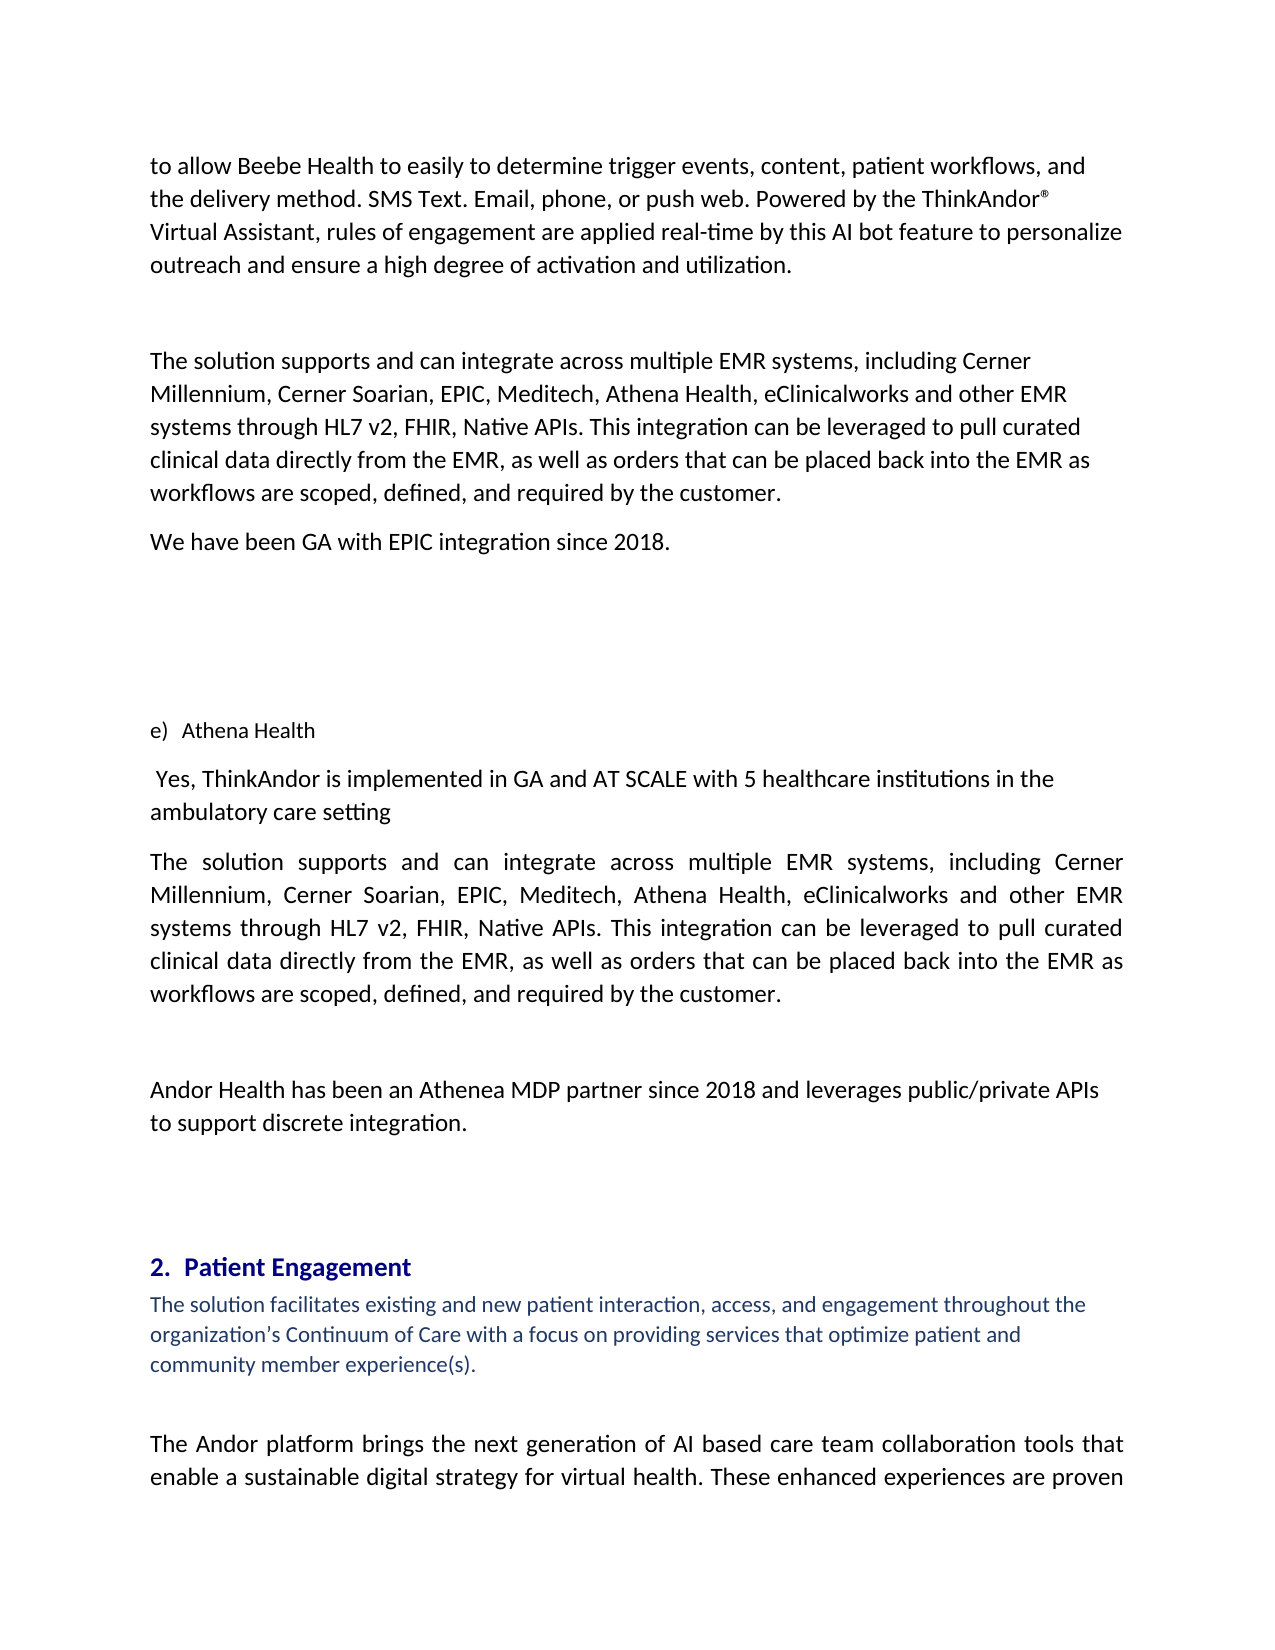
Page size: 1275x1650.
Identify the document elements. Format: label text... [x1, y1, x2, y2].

subtitle The solution facilitates existing and new patient interaction, access, and engagement throughout the organization’s Continuum of Care with a focus on providing services that optimize patient and community member experience(s). [150, 1290, 1125, 1379]
text The solution supports and can integrate across multiple EMR systems, including Cerner Millennium, Cerner Soarian, EPIC, Meditech, Athena Health, eClinicalworks and other EMR systems through HL7 v2, FHIR, Native APIs. This integration can be leveraged to pull curated clinical data directly from the EMR, as well as orders that can be placed back into the EMR as workflows are scoped, defined, and required by the customer. [150, 846, 1125, 1008]
text The solution supports and can integrate across multiple EMR systems, including Cerner Millennium, Cerner Soarian, EPIC, Meditech, Athena Health, eClinicalworks and other EMR systems through HL7 v2, FHIR, Native APIs. This integration can be leveraged to pull curated clinical data directly from the EMR, as well as orders that can be placed back into the EMR as workflows are scoped, defined, and required by the customer. [150, 345, 1125, 507]
text Andor Health has been an Athenea MDP partner since 2018 and leverages public/private APIs to support discrete integration. [150, 1074, 1125, 1138]
subtitle 2. Patient Engagement [150, 1250, 1125, 1283]
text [150, 1428, 1125, 1491]
text Yes, ThinkAndor is implemented in GA and AT SCALE with 5 healthcare institutions in the ambulatory care setting [150, 763, 1125, 827]
text We have been GA with EPIC integration since 2018. [150, 526, 1125, 557]
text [150, 150, 1125, 279]
text e) Athena Health [150, 717, 1125, 745]
